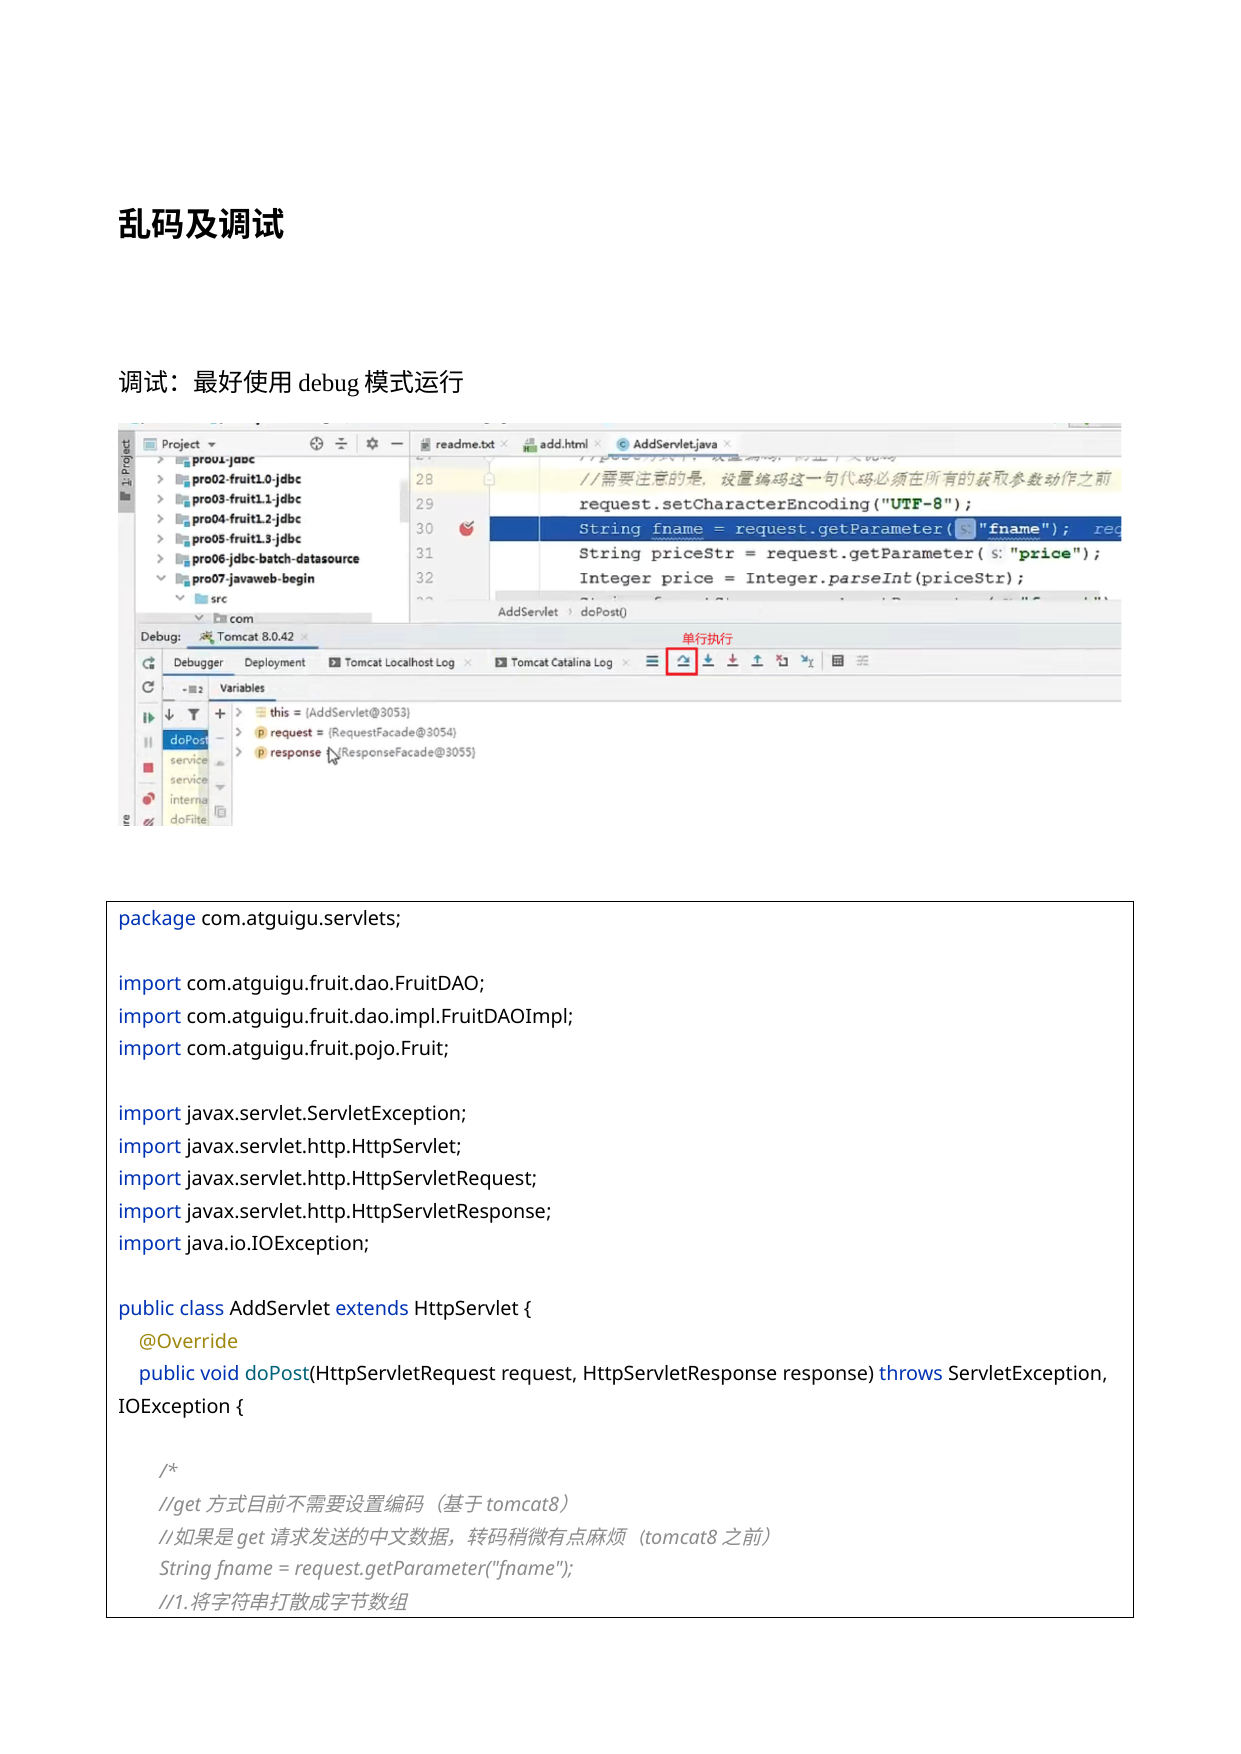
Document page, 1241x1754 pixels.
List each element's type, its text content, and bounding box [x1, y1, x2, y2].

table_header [107, 902, 1133, 1617]
picture [118, 423, 1122, 826]
subtitle 乱码及调试 [118, 189, 1122, 254]
text 调试：最好使用debug模式运行 [118, 348, 1122, 413]
